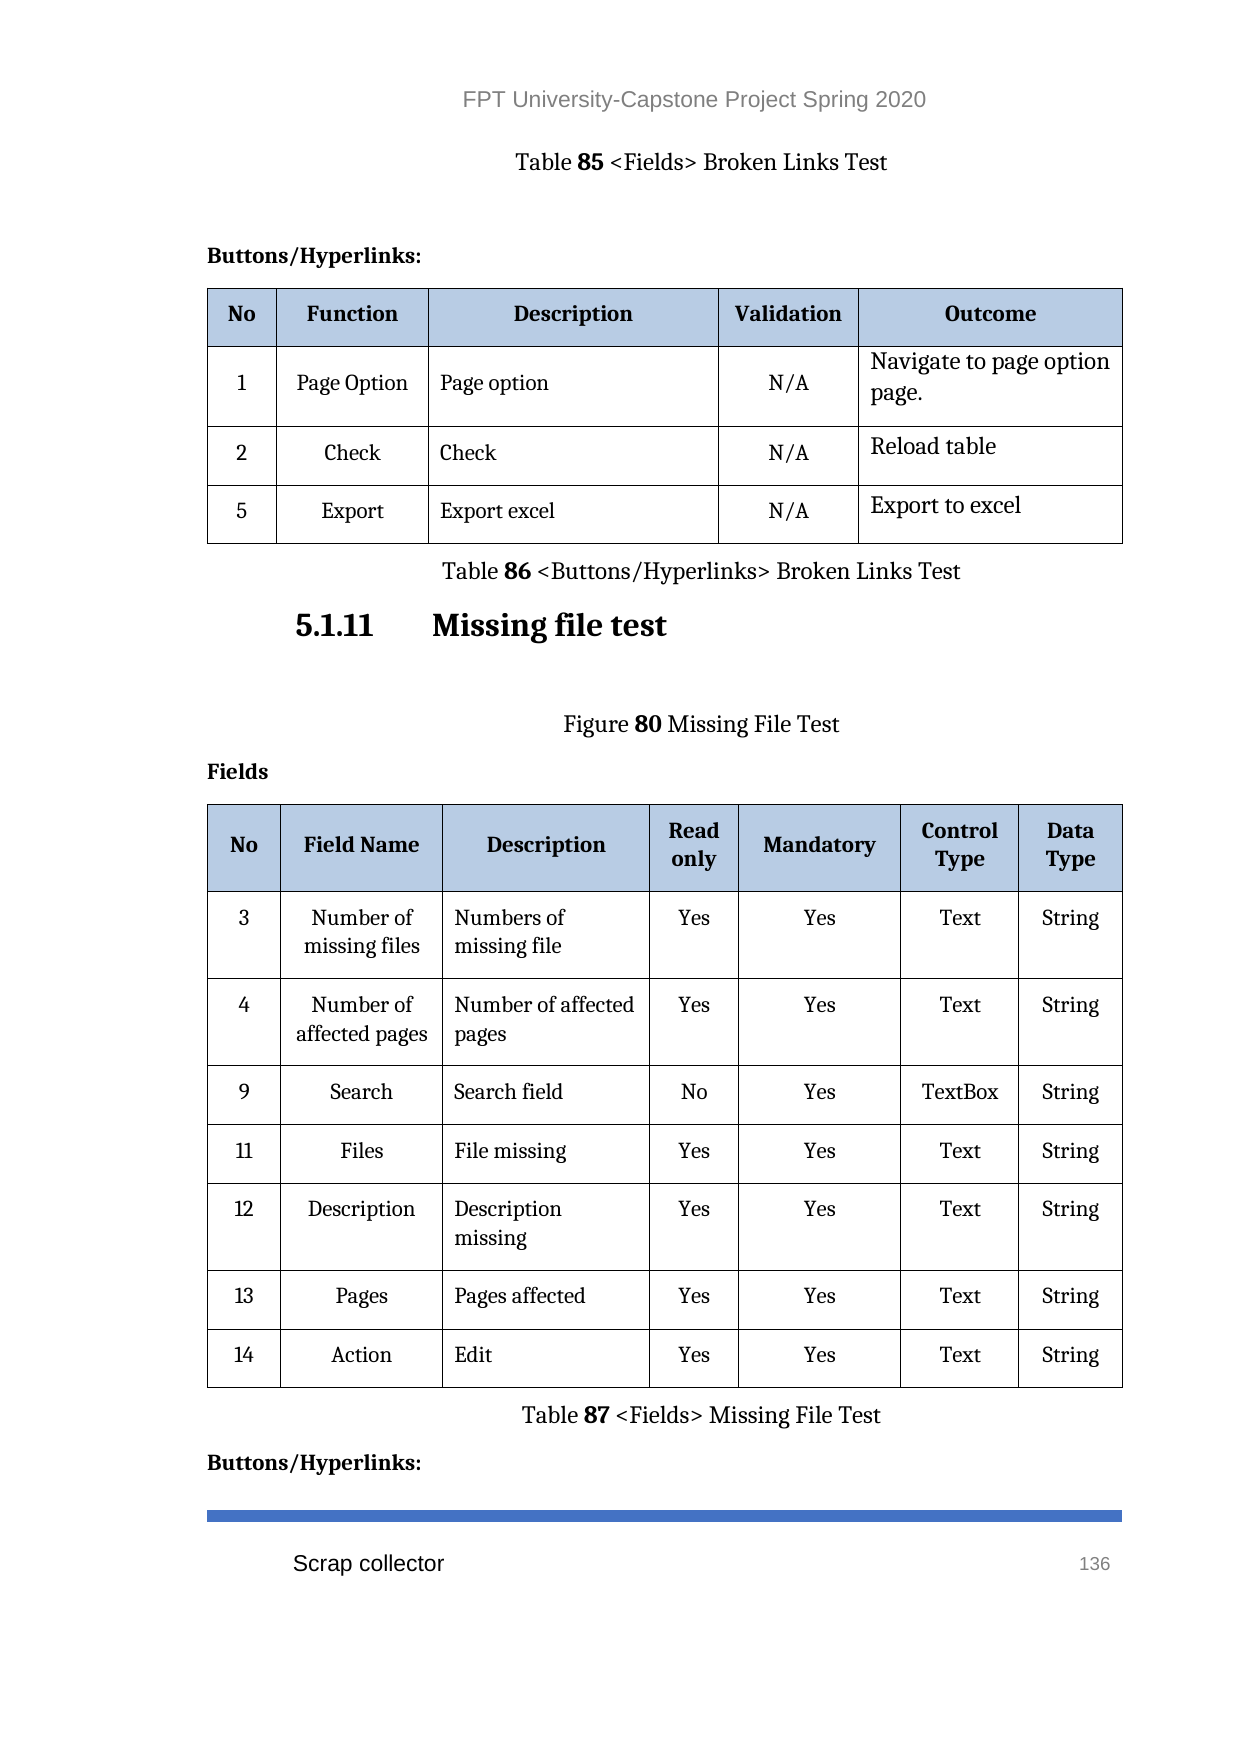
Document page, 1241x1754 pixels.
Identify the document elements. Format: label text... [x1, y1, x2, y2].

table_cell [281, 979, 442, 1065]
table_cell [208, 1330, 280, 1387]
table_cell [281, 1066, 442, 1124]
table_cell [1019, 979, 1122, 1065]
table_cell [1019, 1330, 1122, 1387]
text Buttons/Hyperlinks: [207, 242, 1122, 269]
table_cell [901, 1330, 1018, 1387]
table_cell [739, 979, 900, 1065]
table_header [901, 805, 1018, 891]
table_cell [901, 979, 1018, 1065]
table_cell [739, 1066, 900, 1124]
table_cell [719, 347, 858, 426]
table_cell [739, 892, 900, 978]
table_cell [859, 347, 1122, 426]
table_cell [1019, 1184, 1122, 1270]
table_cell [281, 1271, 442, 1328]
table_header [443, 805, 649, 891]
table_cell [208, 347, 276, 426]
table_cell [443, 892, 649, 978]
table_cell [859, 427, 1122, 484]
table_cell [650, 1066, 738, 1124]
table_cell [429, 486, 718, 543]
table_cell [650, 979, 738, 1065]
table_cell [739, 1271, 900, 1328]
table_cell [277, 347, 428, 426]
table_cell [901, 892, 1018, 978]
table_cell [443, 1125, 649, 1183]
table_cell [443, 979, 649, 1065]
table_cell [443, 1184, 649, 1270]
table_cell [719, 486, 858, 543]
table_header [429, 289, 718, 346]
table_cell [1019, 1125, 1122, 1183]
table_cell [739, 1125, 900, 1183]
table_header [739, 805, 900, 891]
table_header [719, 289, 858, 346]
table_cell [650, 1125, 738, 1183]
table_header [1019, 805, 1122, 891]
text Fields [207, 759, 1122, 785]
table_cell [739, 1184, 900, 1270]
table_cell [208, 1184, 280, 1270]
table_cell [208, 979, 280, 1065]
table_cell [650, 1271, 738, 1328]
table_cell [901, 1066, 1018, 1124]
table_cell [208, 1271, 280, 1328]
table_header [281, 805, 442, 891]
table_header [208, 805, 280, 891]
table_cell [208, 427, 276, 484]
text Buttons/Hyperlinks: [207, 1450, 1122, 1477]
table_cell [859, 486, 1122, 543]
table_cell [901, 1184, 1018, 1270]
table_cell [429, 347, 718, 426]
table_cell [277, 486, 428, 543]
subtitle Missing file test [295, 606, 1122, 645]
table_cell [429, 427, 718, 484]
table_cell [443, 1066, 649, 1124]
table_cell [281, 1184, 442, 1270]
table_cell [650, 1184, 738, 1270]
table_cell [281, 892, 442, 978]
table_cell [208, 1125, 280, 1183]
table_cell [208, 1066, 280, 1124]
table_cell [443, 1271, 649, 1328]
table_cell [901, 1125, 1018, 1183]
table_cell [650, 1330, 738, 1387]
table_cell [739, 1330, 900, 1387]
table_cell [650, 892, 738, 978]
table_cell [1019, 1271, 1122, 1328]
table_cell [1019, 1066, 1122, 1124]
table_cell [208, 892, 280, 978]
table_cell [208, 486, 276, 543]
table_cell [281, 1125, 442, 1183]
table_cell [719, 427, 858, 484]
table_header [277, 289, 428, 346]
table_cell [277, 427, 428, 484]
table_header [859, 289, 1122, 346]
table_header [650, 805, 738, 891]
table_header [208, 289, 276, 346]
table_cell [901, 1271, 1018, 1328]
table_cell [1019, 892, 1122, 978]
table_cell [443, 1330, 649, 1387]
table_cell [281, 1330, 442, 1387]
